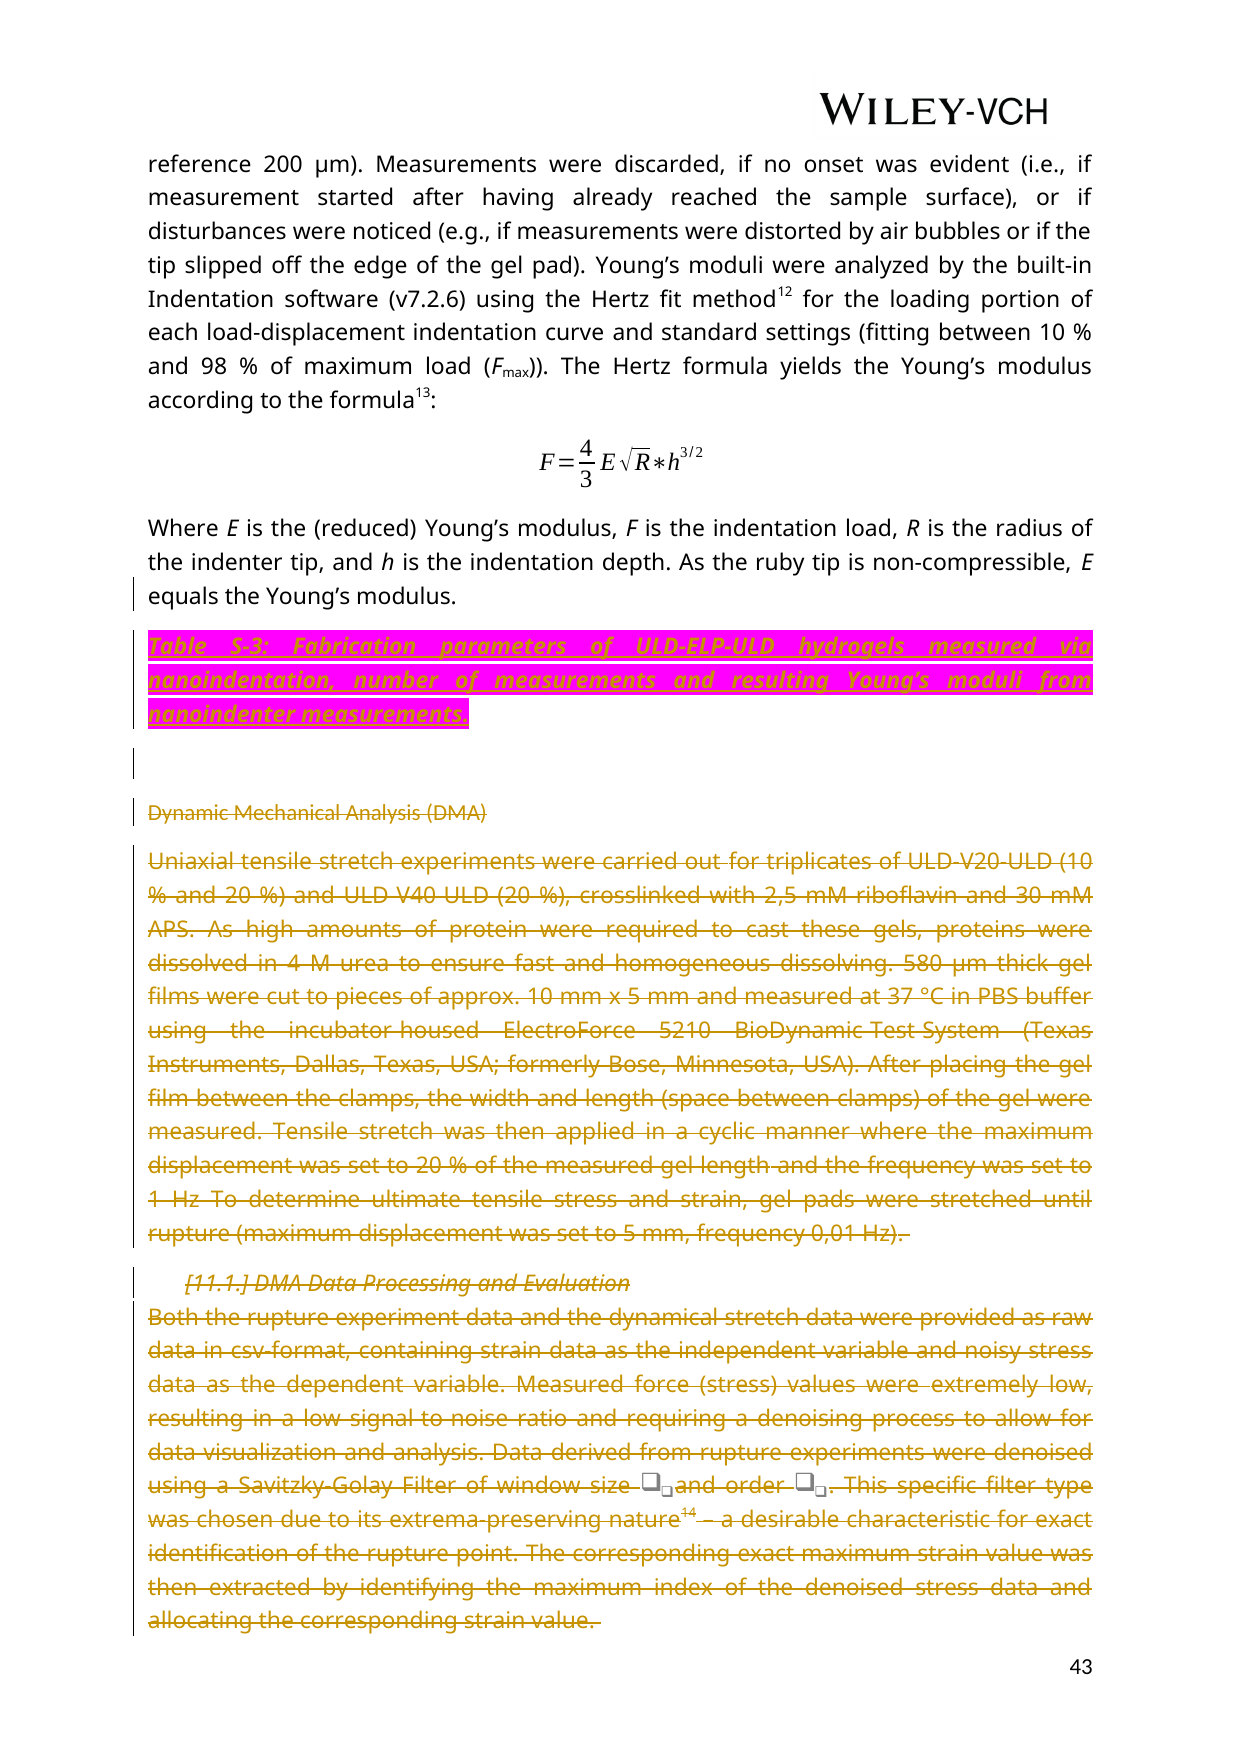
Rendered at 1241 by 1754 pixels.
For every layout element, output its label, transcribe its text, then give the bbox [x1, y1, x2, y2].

picture [811, 73, 1056, 142]
text Where E is the (reduced) Young’s modulus, F is the indentation load, R is the radius of the indenter tip, and h is the indentation depth. As the ruby tip is non-compressible, E equals the Young’s modulus. [148, 512, 1093, 611]
